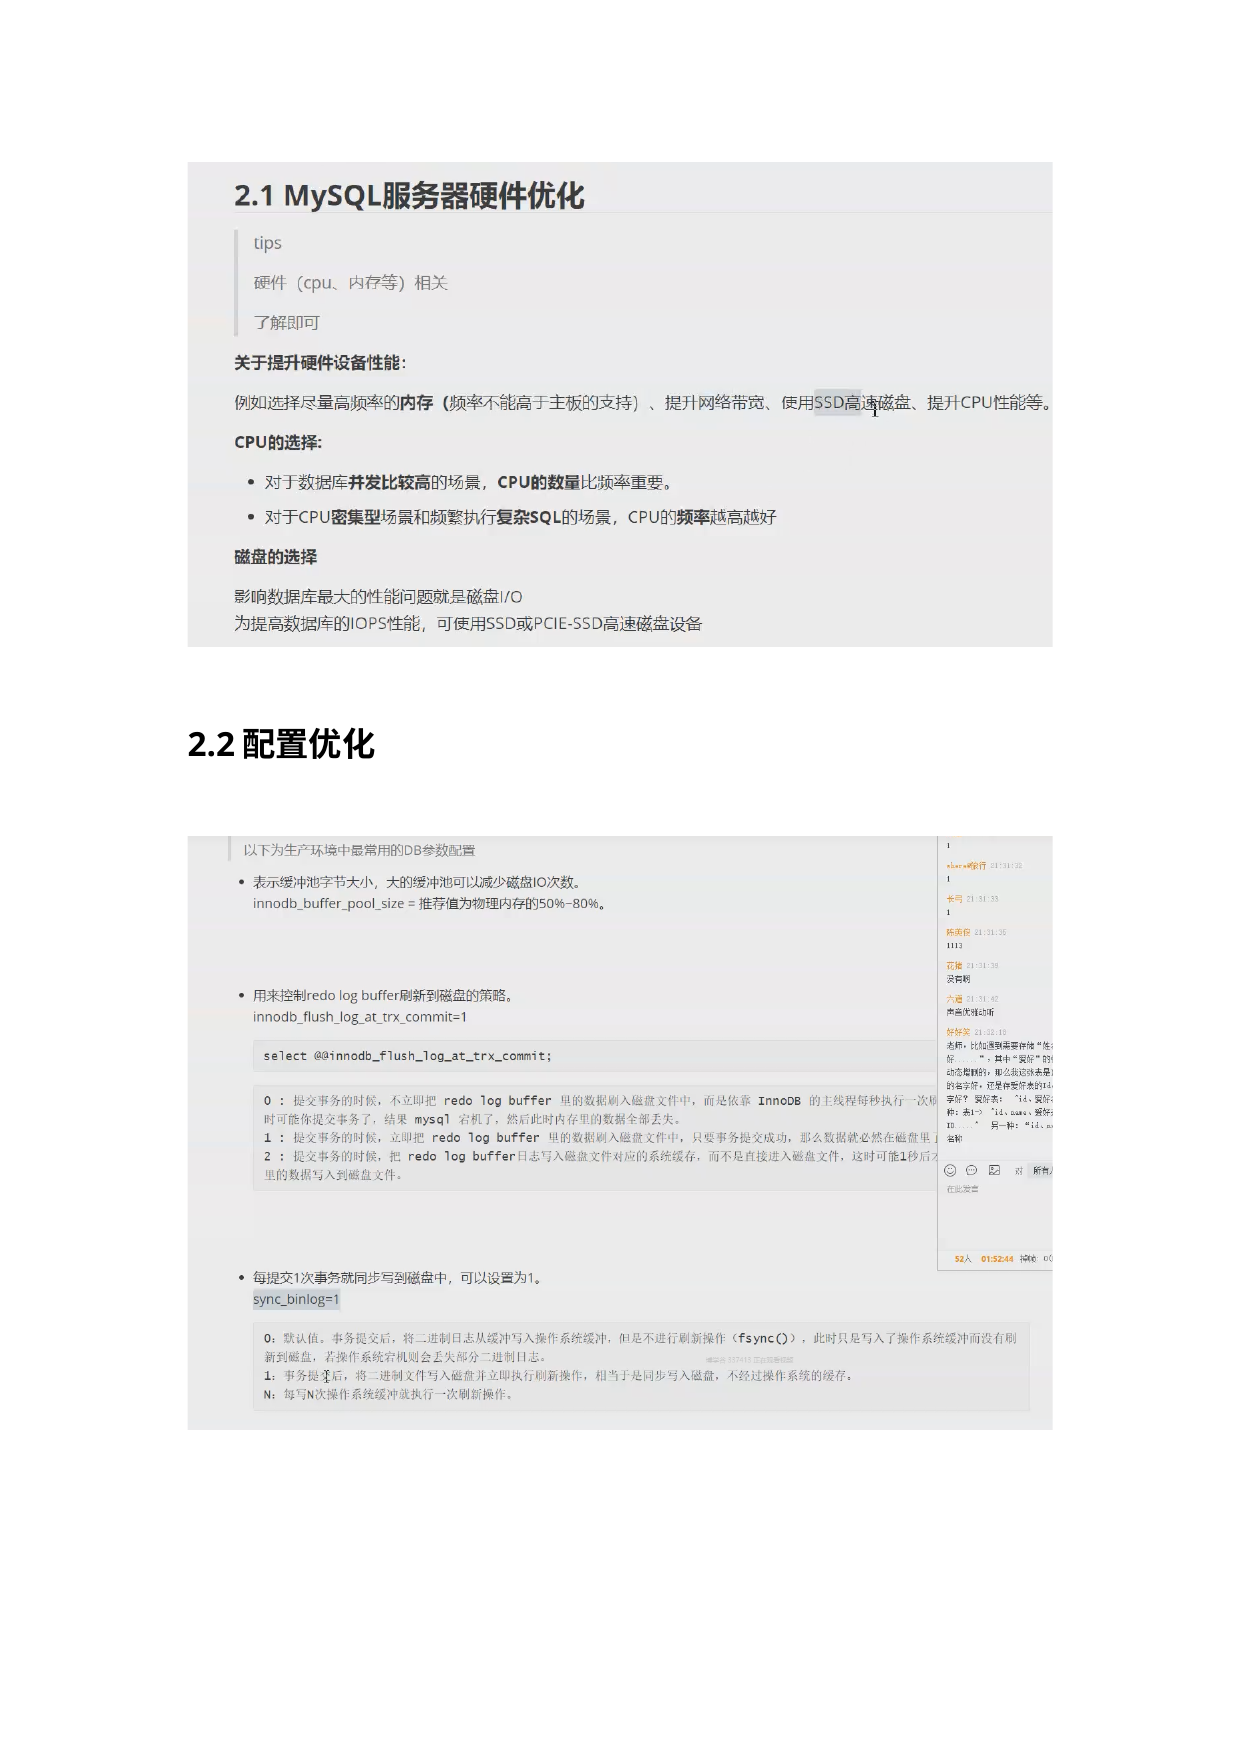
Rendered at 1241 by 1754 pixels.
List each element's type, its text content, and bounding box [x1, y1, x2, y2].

picture [187, 162, 1053, 647]
picture [187, 836, 1053, 1430]
subtitle 2.2配置优化 [187, 709, 1053, 774]
